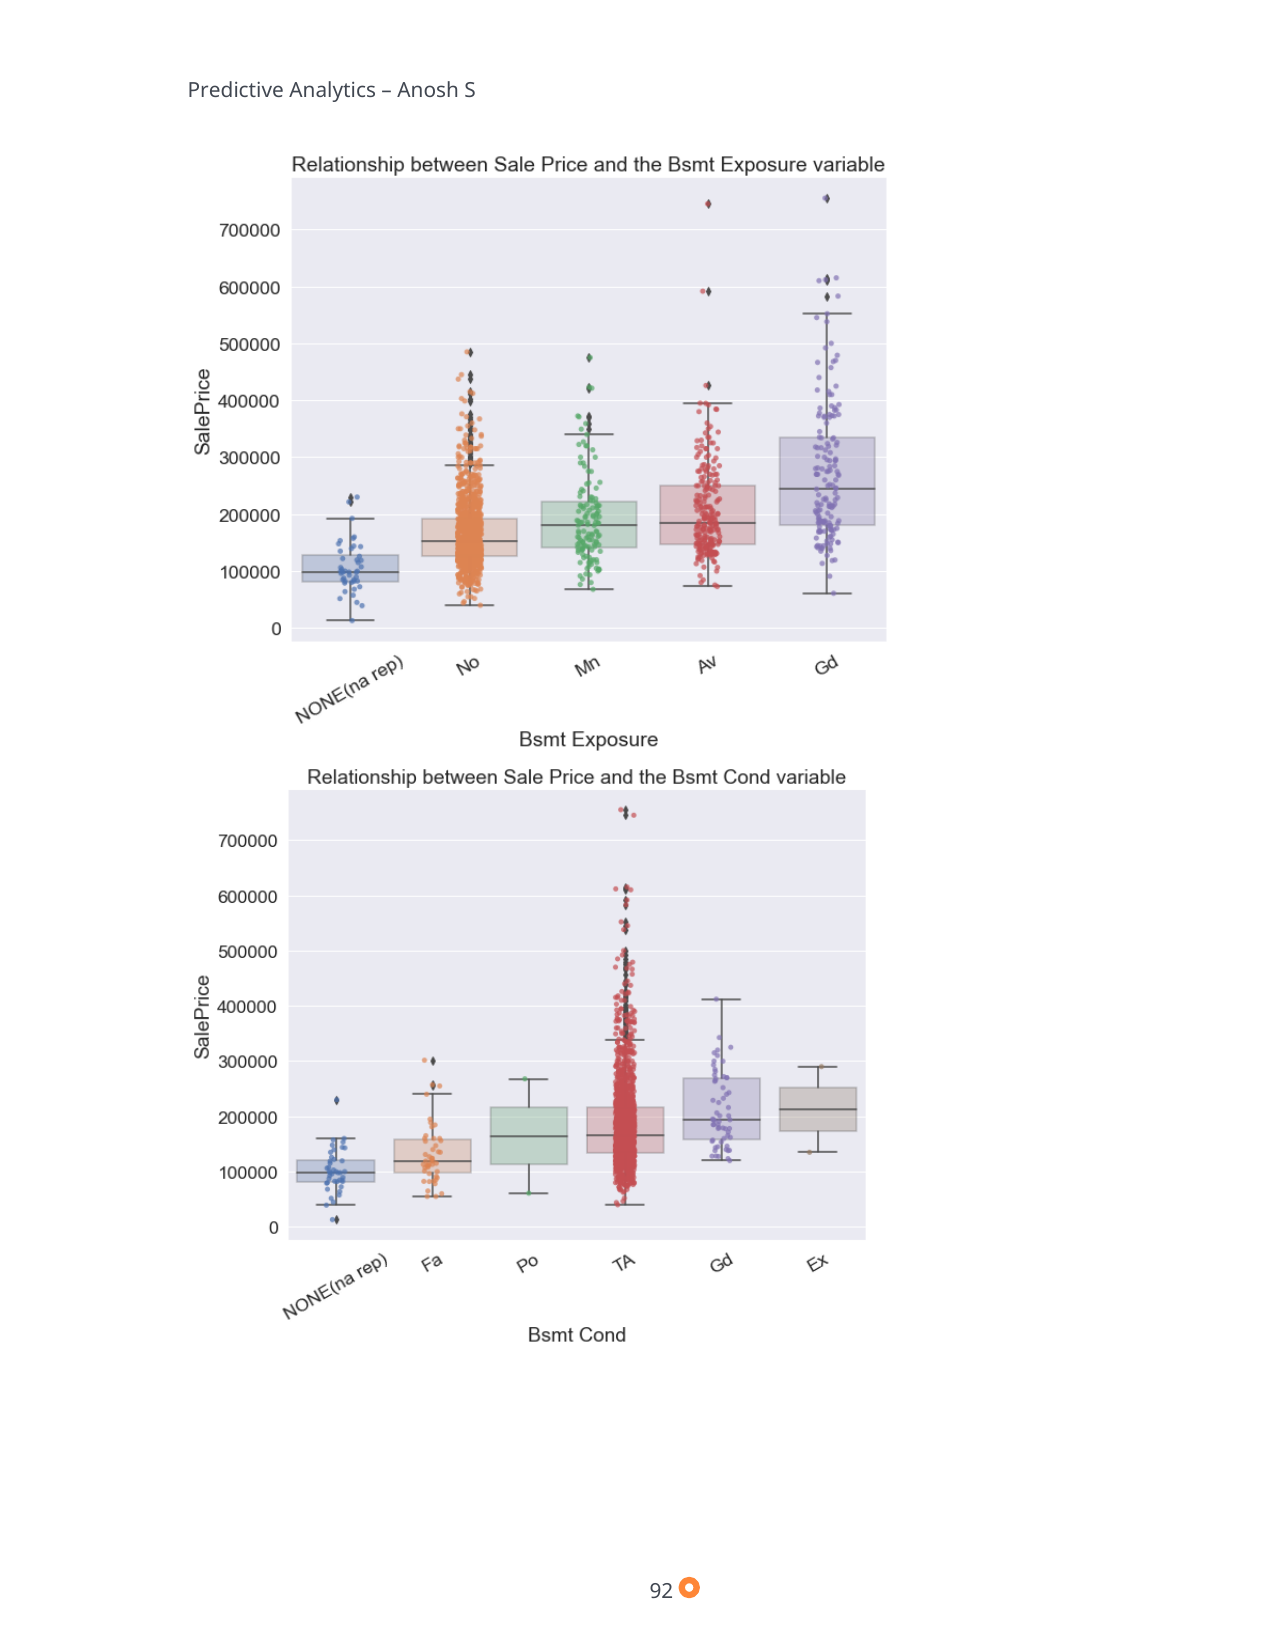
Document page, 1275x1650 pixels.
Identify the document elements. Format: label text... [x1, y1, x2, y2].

picture [187, 762, 873, 1352]
picture [187, 150, 894, 757]
